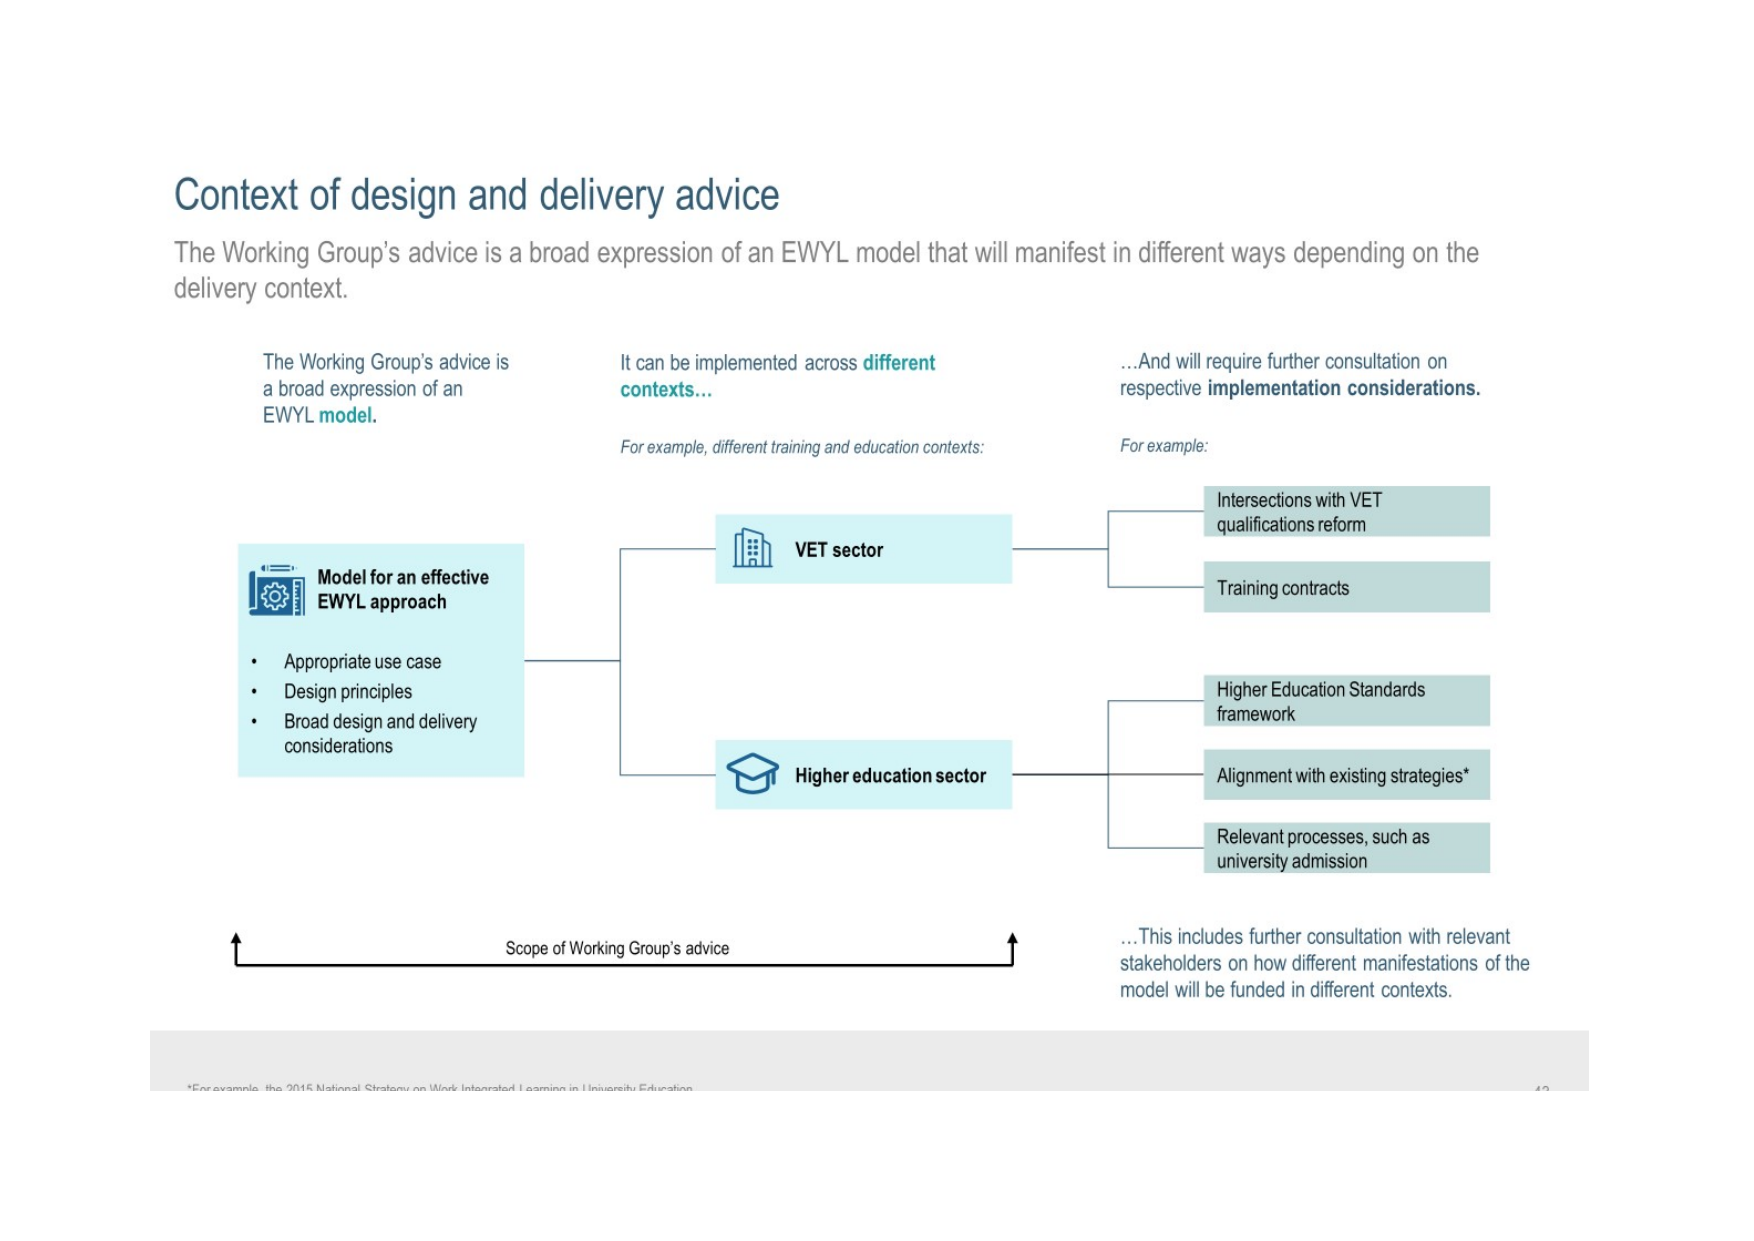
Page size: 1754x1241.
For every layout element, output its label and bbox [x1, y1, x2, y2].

picture [150, 150, 1589, 1091]
